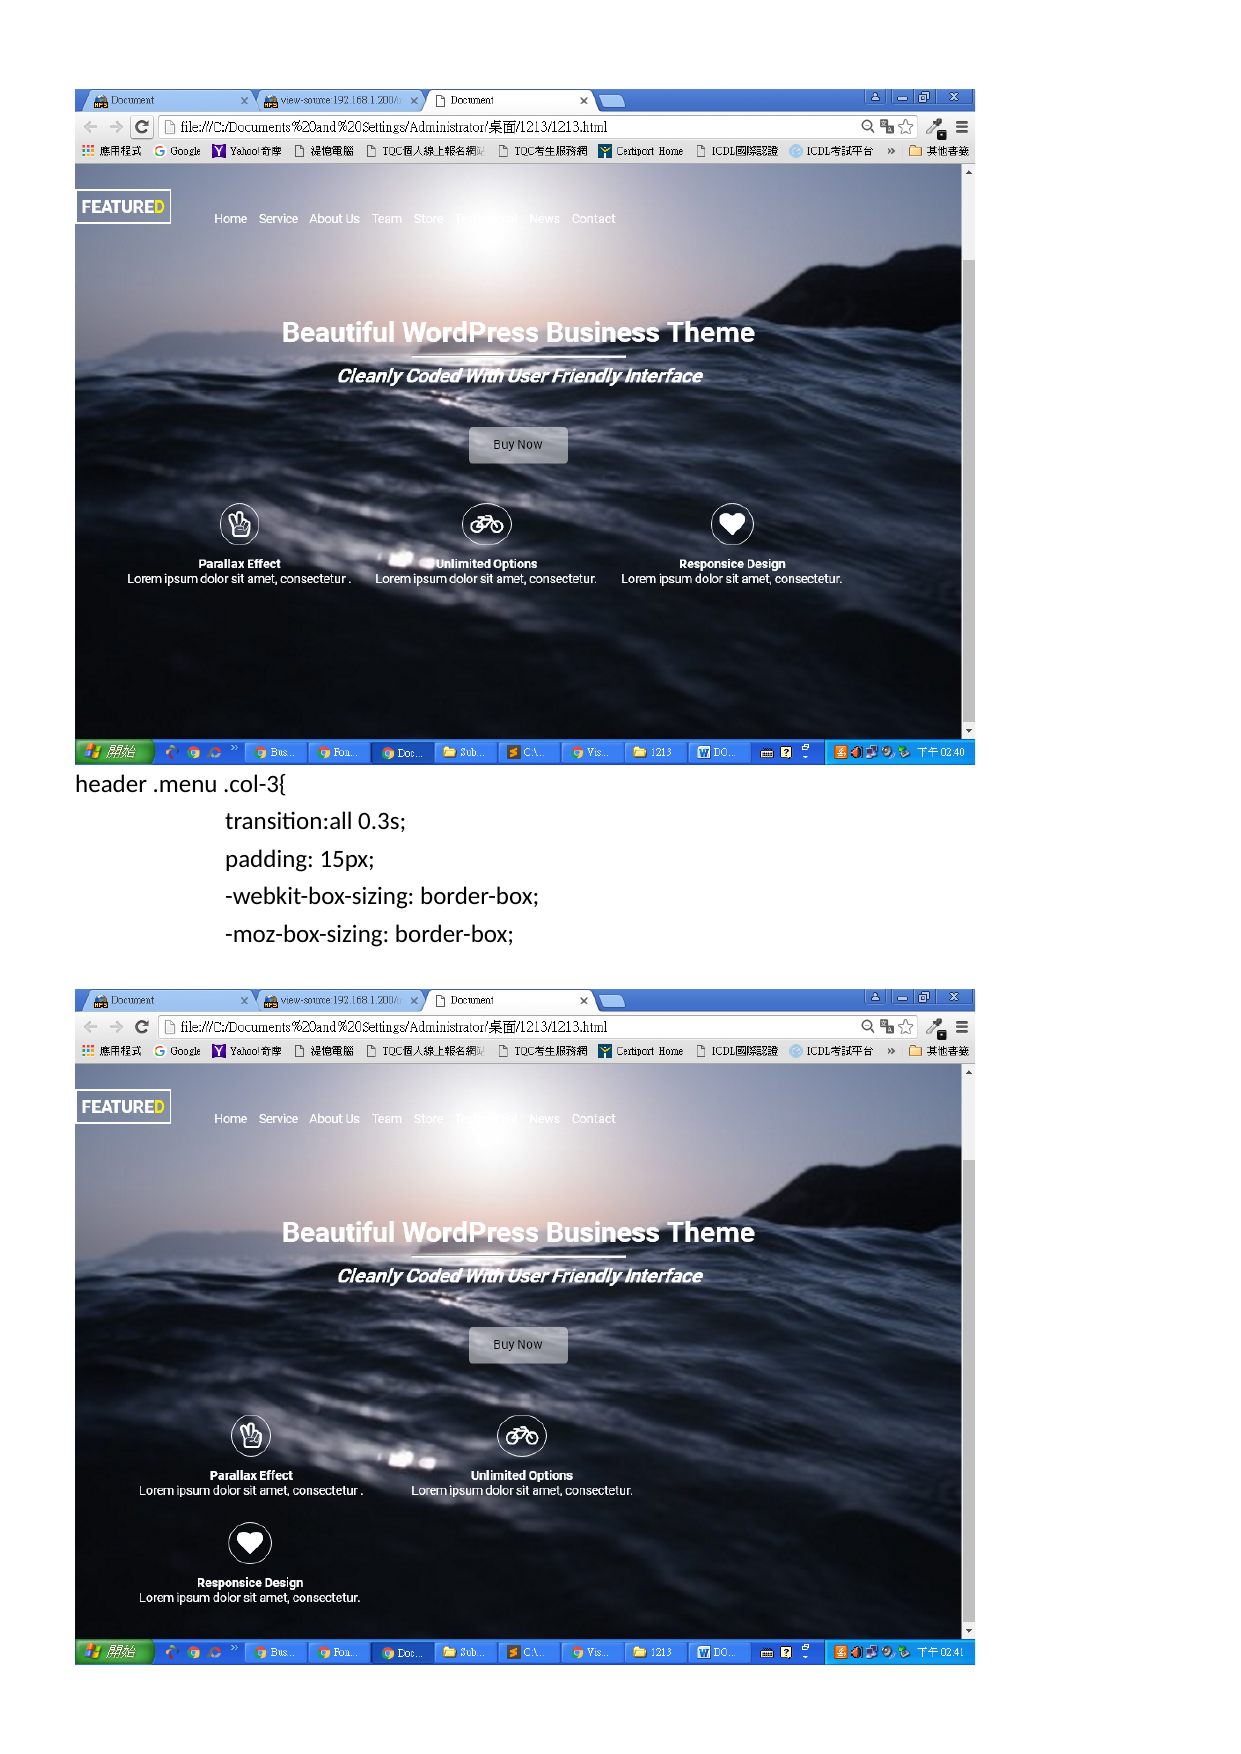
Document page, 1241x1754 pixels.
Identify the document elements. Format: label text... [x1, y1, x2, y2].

text padding: 15px; [75, 839, 1165, 877]
text header .menu .col-3{ [75, 764, 1165, 802]
text -webkit-box-sizing: border-box; [75, 877, 1165, 914]
text -moz-box-sizing: border-box; [75, 914, 1165, 952]
picture [75, 989, 976, 1665]
picture [75, 89, 976, 765]
text transition:all 0.3s; [75, 802, 1165, 839]
